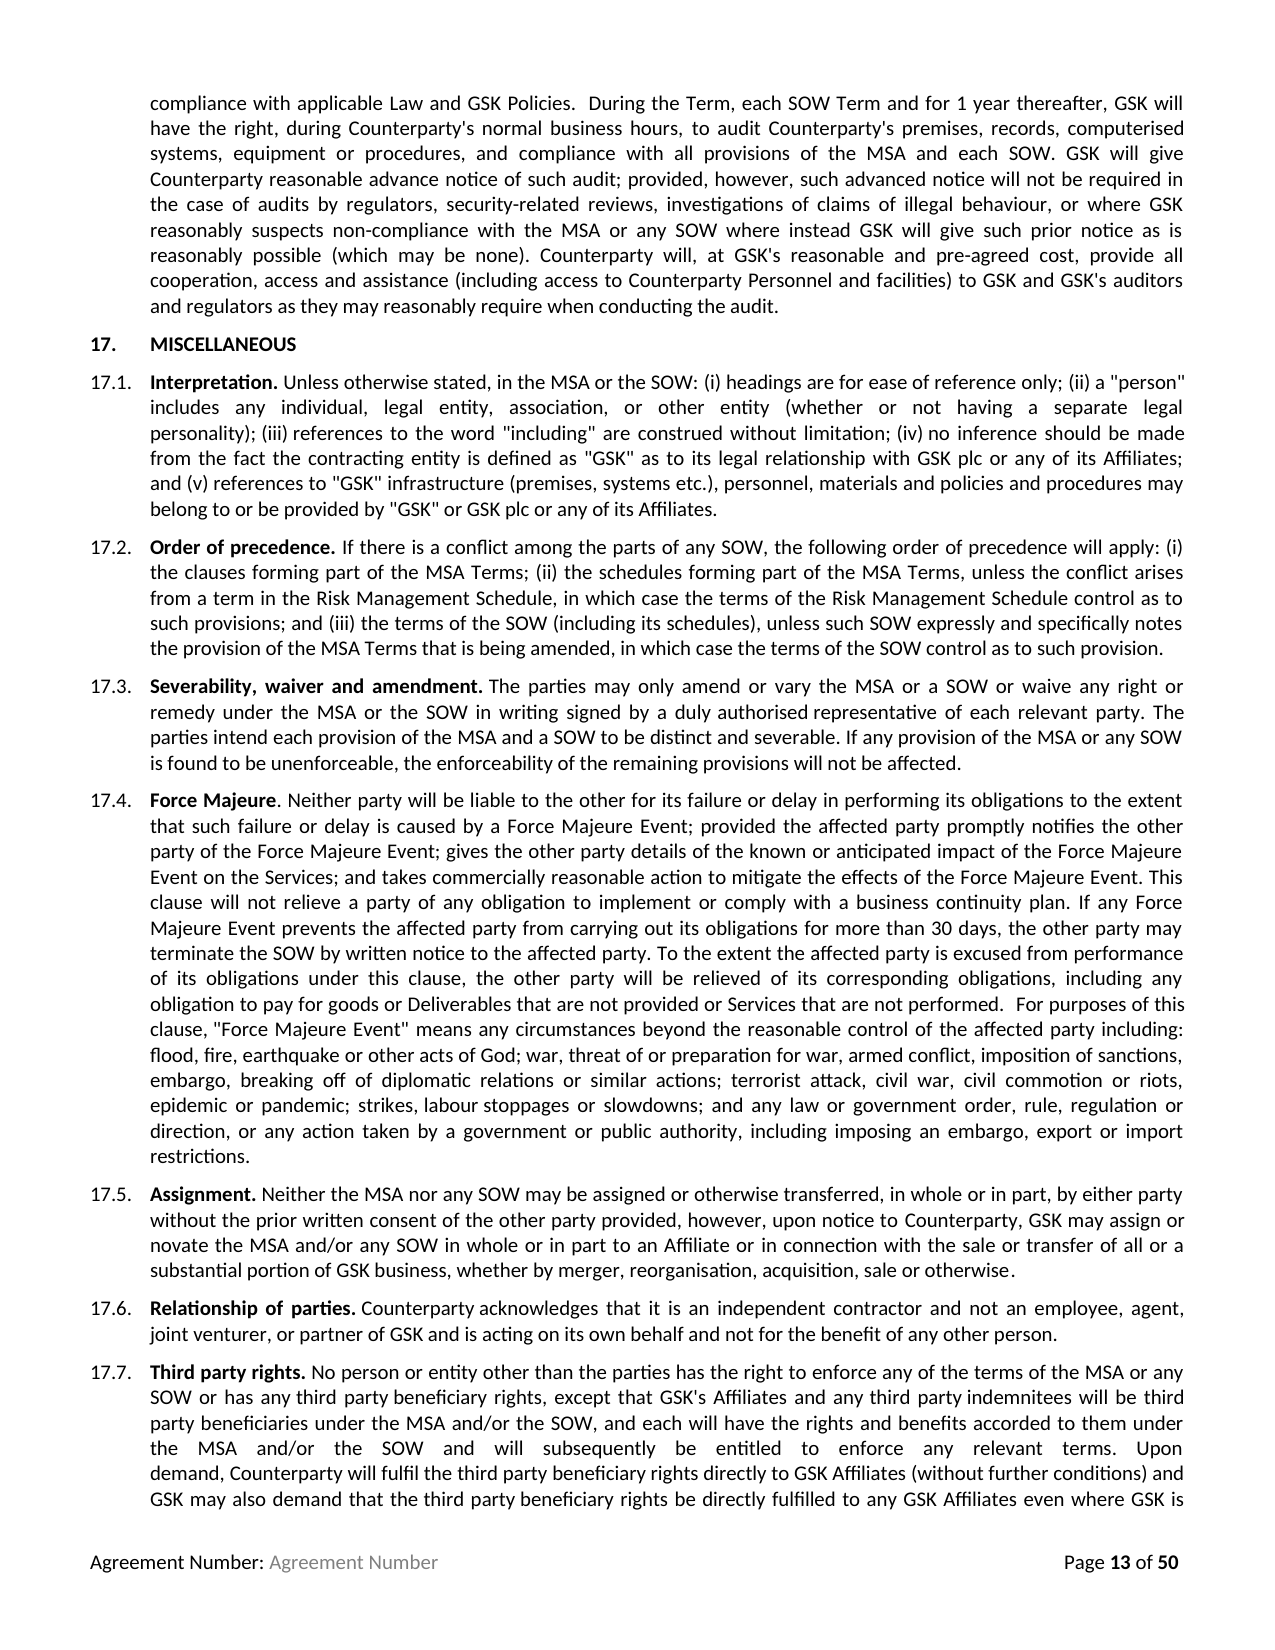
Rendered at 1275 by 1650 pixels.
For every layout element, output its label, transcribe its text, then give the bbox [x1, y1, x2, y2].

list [90, 1359, 1185, 1511]
list Relationship of parties. Counterparty acknowledges that it is an independent contractor and not an employee, agent, joint venturer, or partner of GSK and is acting on its own behalf and not for the benefit of any other person. [90, 1296, 1185, 1346]
list Force Majeure. Neither party will be liable to the other for its failure or delay in performing its obligations to the extent that such failure or delay is caused by a Force Majeure Event; provided the affected party promptly notifies the other party of the Force Majeure Event; gives the other party details of the known or anticipated impact of the Force Majeure Event on the Services; and takes commercially reasonable action to mitigate the effects of the Force Majeure Event. This clause will not relieve a party of any obligation to implement or comply with a business continuity plan. If any Force Majeure Event prevents the affected party from carrying out its obligations for more than 30 days, the other party may terminate the SOW by written notice to the affected party. To the extent the affected party is excused from performance of its obligations under this clause, the other party will be relieved of its corresponding obligations, including any obligation to pay for goods or Deliverables that are not provided or Services that are not performed. For purposes of this clause, "Force Majeure Event" means any circumstances beyond the reasonable control of the affected party including: flood, fire, earthquake or other acts of God; war, threat of or preparation for war, armed conflict, imposition of sanctions, embargo, breaking off of diplomatic relations or similar actions; terrorist attack, civil war, civil commotion or riots, epidemic or pandemic; strikes, labour stoppages or slowdowns; and any law or government order, rule, regulation or direction, or any action taken by a government or public authority, including imposing an embargo, export or import restrictions. [90, 788, 1185, 1169]
list Interpretation. Unless otherwise stated, in the MSA or the SOW: (i) headings are for ease of reference only; (ii) a "person" includes any individual, legal entity, association, or other entity (whether or not having a separate legal personality); (iii) references to the word "including" are construed without limitation; (iv) no inference should be made from the fact the contracting entity is defined as "GSK" as to its legal relationship with GSK plc or any of its Affiliates; and (v) references to "GSK" infrastructure (premises, systems etc.), personnel, materials and policies and procedures may belong to or be provided by "GSK" or GSK plc or any of its Affiliates. [90, 369, 1185, 521]
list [150, 90, 1185, 318]
list Severability, waiver and amendment. The parties may only amend or vary the MSA or a SOW or waive any right or remedy under the MSA or the SOW in writing signed by a duly authorised representative of each relevant party. The parties intend each provision of the MSA and a SOW to be distinct and severable. If any provision of the MSA or any SOW is found to be unenforceable, the enforceability of the remaining provisions will not be affected. [90, 673, 1185, 775]
list Order of precedence. If there is a conflict among the parts of any SOW, the following order of precedence will apply: (i) the clauses forming part of the MSA Terms; (ii) the schedules forming part of the MSA Terms, unless the conflict arises from a term in the Risk Management Schedule, in which case the terms of the Risk Management Schedule control as to such provisions; and (iii) the terms of the SOW (including its schedules), unless such SOW expressly and specifically notes the provision of the MSA Terms that is being amended, in which case the terms of the SOW control as to such provision. [90, 534, 1185, 661]
list Assignment. Neither the MSA nor any SOW may be assigned or otherwise transferred, in whole or in part, by either party without the prior written consent of the other party provided, however, upon notice to Counterparty, GSK may assign or novate the MSA and/or any SOW in whole or in part to an Affiliate or in connection with the sale or transfer of all or a substantial portion of GSK business, whether by merger, reorganisation, acquisition, sale or otherwise. [90, 1181, 1185, 1283]
list MISCELLANEOUS [90, 331, 1185, 356]
